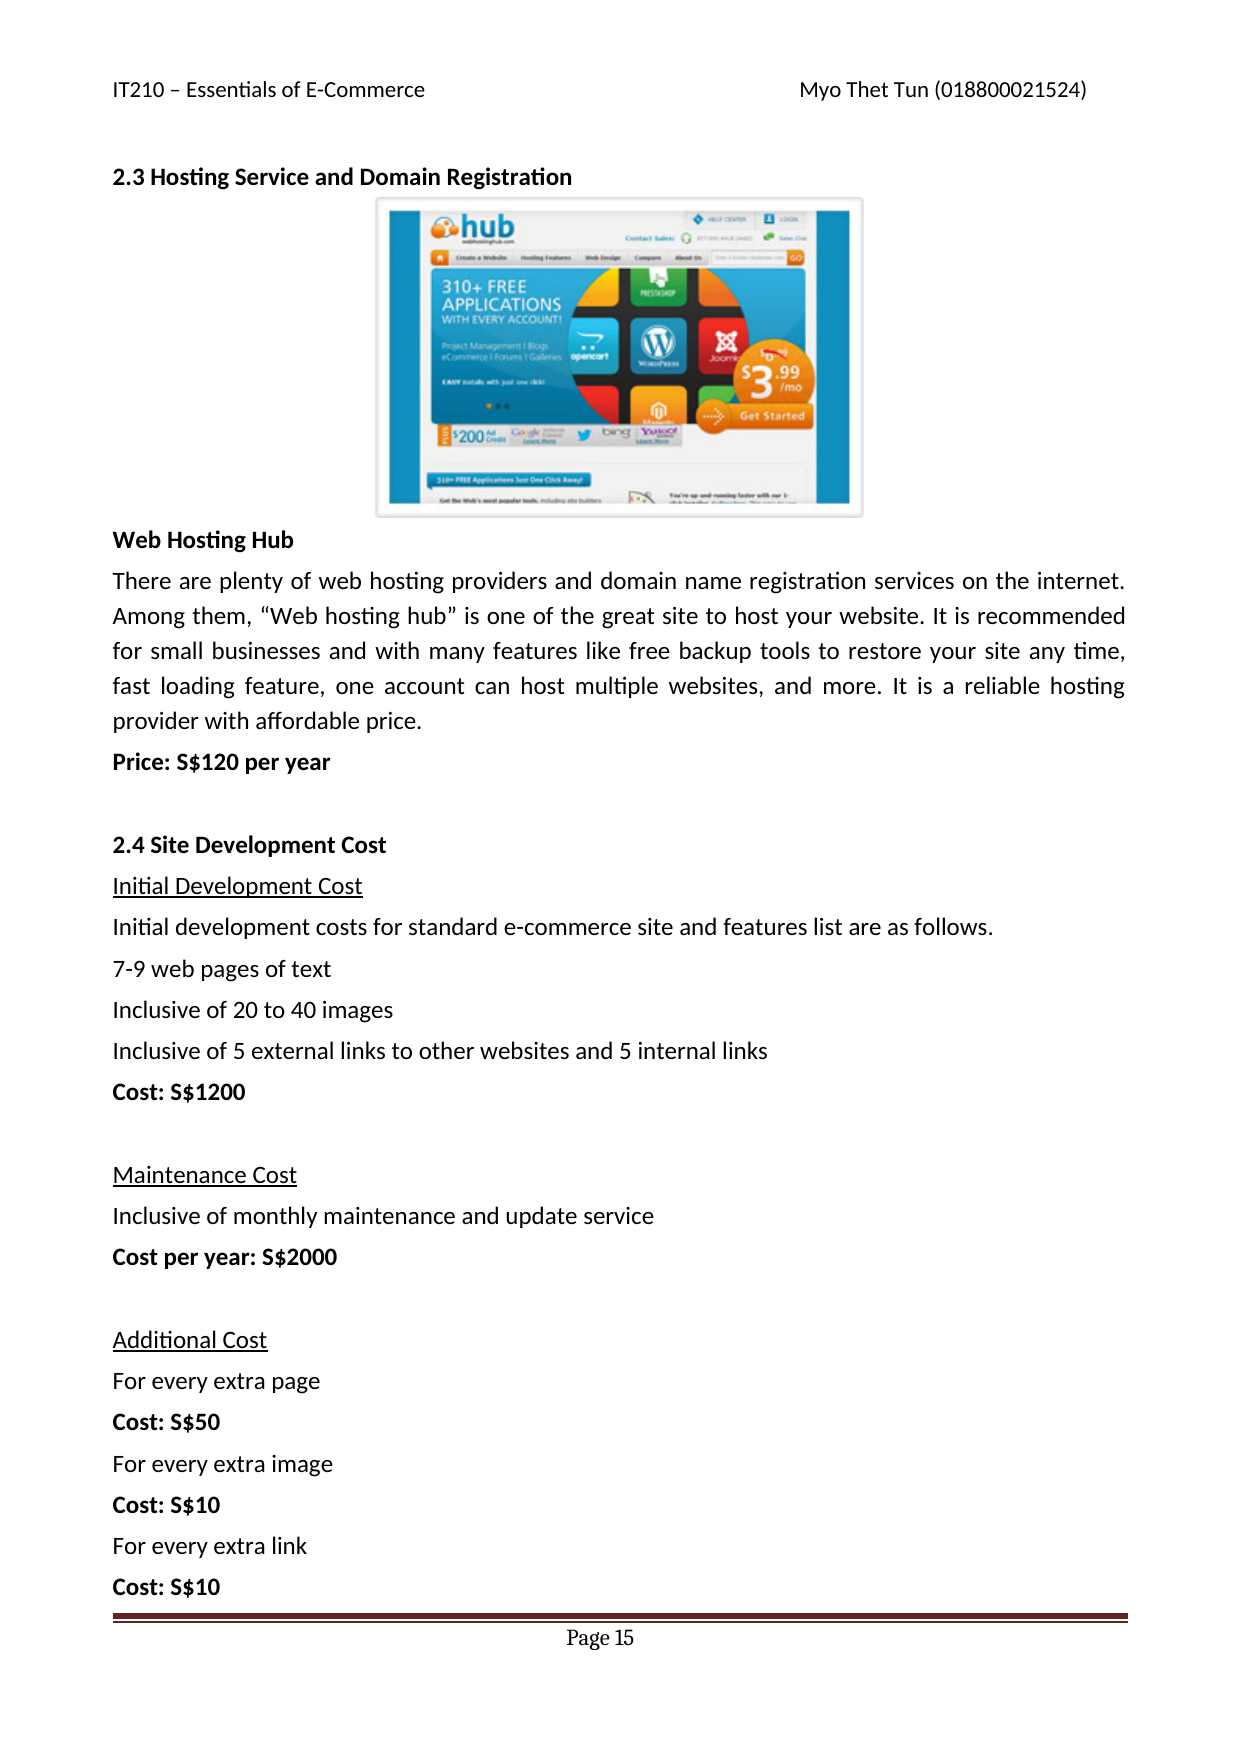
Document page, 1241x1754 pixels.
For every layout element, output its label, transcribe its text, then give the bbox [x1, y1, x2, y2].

text Cost: S$10 [112, 1489, 1128, 1519]
text Cost: S$10 [112, 1572, 1128, 1602]
text 2.4 Site Development Cost [112, 829, 1128, 859]
text For every extra image [112, 1448, 1128, 1478]
text Additional Cost [112, 1324, 1128, 1354]
text Cost: S$50 [112, 1407, 1128, 1437]
picture [374, 197, 867, 518]
text Maintenance Cost [112, 1159, 1128, 1189]
text Initial Development Cost [112, 870, 1128, 901]
text 2.3 Hosting Service and Domain Registration [112, 156, 1128, 191]
text Inclusive of monthly maintenance and update service [112, 1200, 1128, 1231]
text Price: S$120 per year [112, 747, 1128, 777]
text Cost: S$1200 [112, 1077, 1128, 1107]
text Cost per year: S$2000 [112, 1242, 1128, 1272]
text For every extra page [112, 1365, 1128, 1396]
text There are plenty of web hosting providers and domain name registration services on the internet. Among them, “Web hosting hub” is one of the great site to host your website. It is recommended for small businesses and with many features like free backup tools to restore your site any time, fast loading feature, one account can host multiple websites, and more. It is a reliable hosting provider with affordable price. [112, 565, 1128, 736]
text Web Hosting Hub [112, 524, 1128, 554]
text Inclusive of 20 to 40 images [112, 994, 1128, 1024]
text For every extra link [112, 1530, 1128, 1561]
text 7-9 web pages of text [112, 953, 1128, 983]
text Initial development costs for standard e-commerce site and features list are as follows. [112, 912, 1128, 942]
text Inclusive of 5 external links to other websites and 5 internal links [112, 1035, 1128, 1066]
